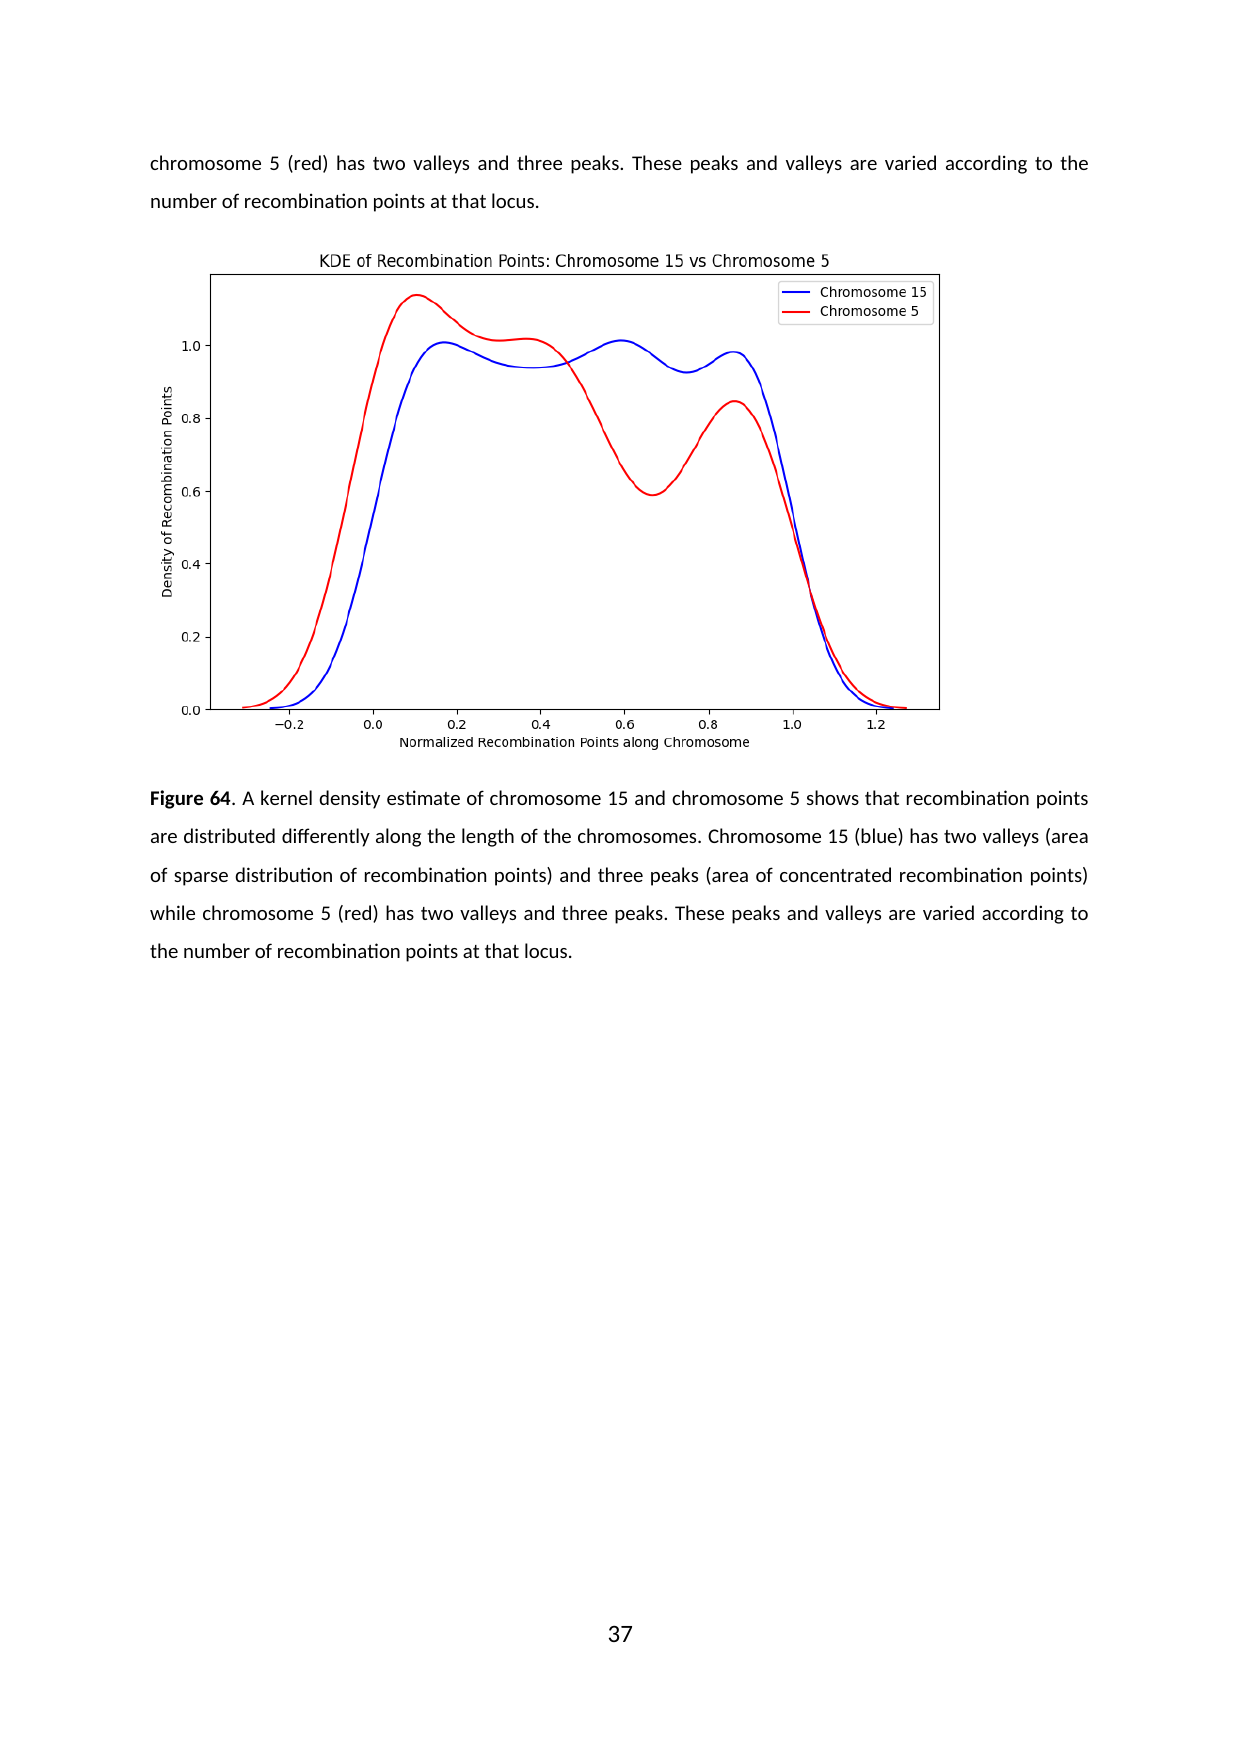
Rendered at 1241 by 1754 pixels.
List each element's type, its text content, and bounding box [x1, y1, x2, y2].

text Figure 64. A kernel density estimate of chromosome 15 and chromosome 5 shows that recombination points are distributed differently along the length of the chromosomes. Chromosome 15 (blue) has two valleys (area of sparse distribution of recombination points) and three peaks (area of concentrated recombination points) while chromosome 5 (red) has two valleys and three peaks. These peaks and valleys are varied according to the number of recombination points at that locus. [150, 786, 1090, 963]
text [150, 150, 1090, 213]
picture [150, 247, 960, 754]
